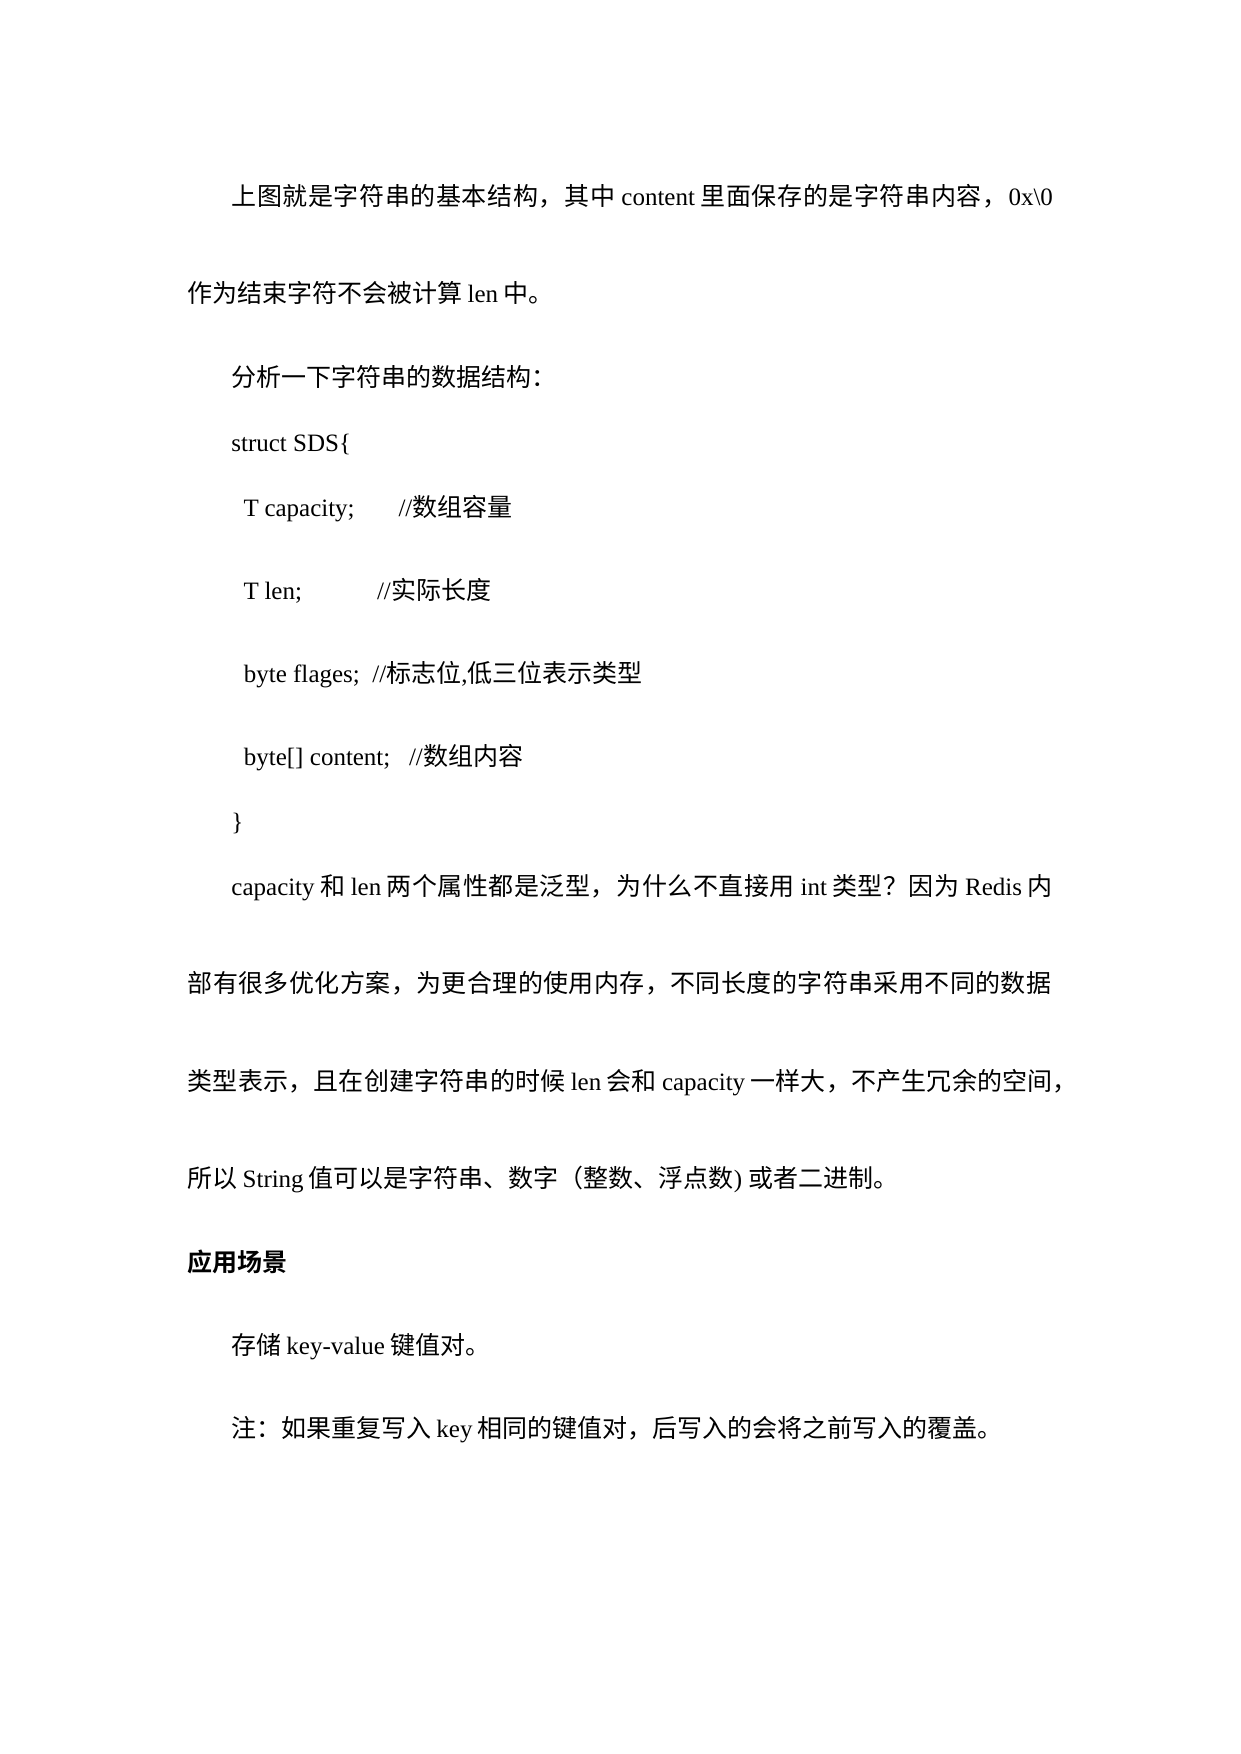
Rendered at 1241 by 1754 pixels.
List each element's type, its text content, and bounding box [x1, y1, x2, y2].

text 注：如果重复写入key相同的键值对，后写入的会将之前写入的覆盖。 [187, 1394, 1053, 1459]
text T len; //实际长度 [187, 556, 1053, 621]
text 分析一下字符串的数据结构： [187, 343, 1053, 408]
text byte[] content; //数组内容 [187, 722, 1053, 787]
text byte flages; //标志位,低三位表示类型 [187, 639, 1053, 704]
subtitle 应用场景 [187, 1228, 1053, 1293]
text 上图就是字符串的基本结构，其中content里面保存的是字符串内容，0x\0作为结束字符不会被计算len中。 [187, 162, 1053, 324]
text } [187, 805, 1053, 838]
text 存储key-value键值对。 [187, 1311, 1053, 1376]
text struct SDS{ [187, 426, 1053, 458]
text T capacity; //数组容量 [187, 473, 1053, 538]
text capacity和len两个属性都是泛型，为什么不直接用int类型？因为Redis内部有很多优化方案，为更合理的使用内存，不同长度的字符串采用不同的数据类型表示，且在创建字符串的时候len会和capacity一样大，不产生冗余的空间，所以String值可以是字符串、数字（整数、浮点数) 或者二进制。 [187, 852, 1053, 1209]
